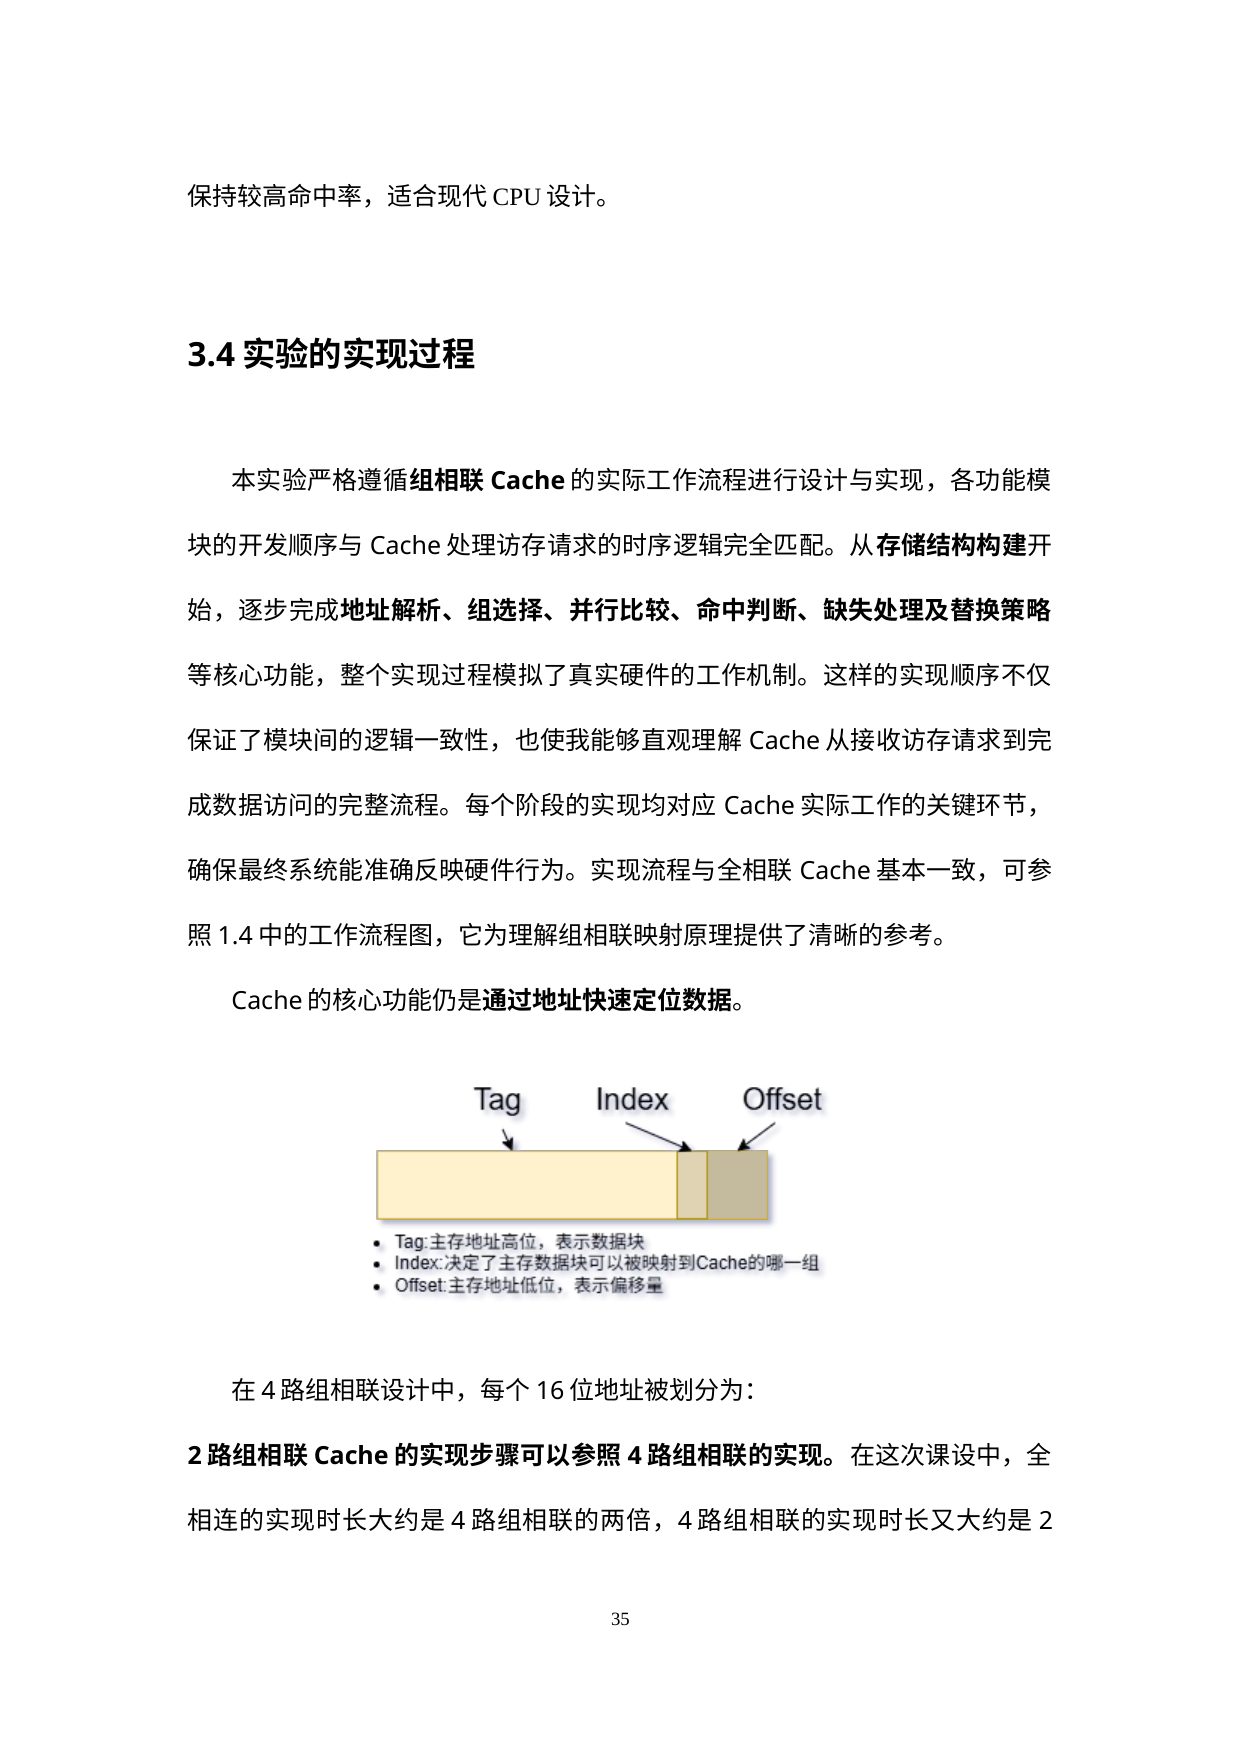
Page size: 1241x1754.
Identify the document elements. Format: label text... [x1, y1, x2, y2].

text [187, 1421, 1053, 1551]
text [187, 162, 1053, 227]
picture [332, 1068, 873, 1340]
subtitle 3.4实验的实现过程 [187, 319, 1053, 384]
text 本实验严格遵循组相联Cache的实际工作流程进行设计与实现，各功能模块的开发顺序与Cache处理访存请求的时序逻辑完全匹配。从存储结构构建开始，逐步完成地址解析、组选择、并行比较、命中判断、缺失处理及替换策略等核心功能，整个实现过程模拟了真实硬件的工作机制。这样的实现顺序不仅保证了模块间的逻辑一致性，也使我能够直观理解Cache从接收访存请求到完成数据访问的完整流程。每个阶段的实现均对应Cache实际工作的关键环节，确保最终系统能准确反映硬件行为。实现流程与全相联Cache基本一致，可参照1.4中的工作流程图，它为理解组相联映射原理提供了清晰的参考。 [187, 446, 1053, 966]
text Cache的核心功能仍是通过地址快速定位数据。 [187, 966, 1053, 1031]
